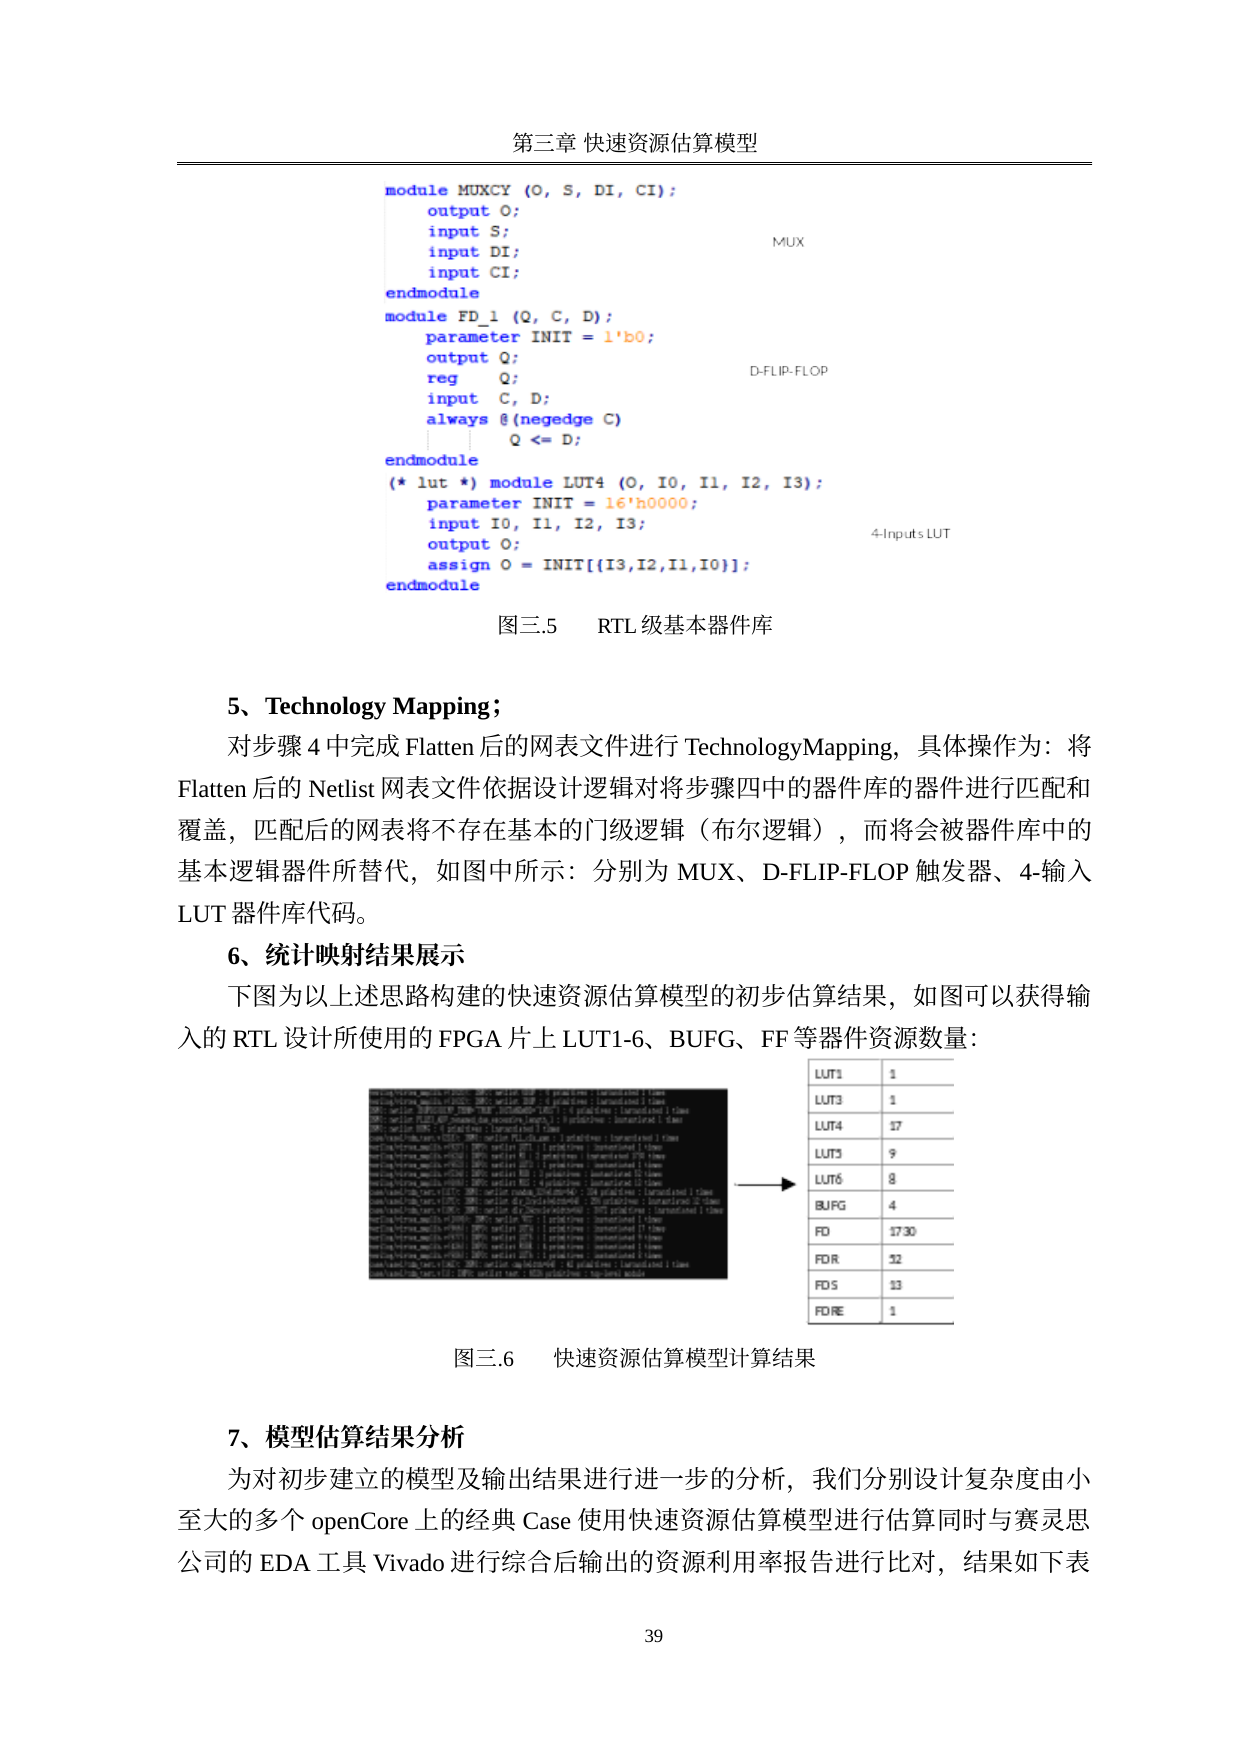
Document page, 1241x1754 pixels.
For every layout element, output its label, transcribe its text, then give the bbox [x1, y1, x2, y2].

text 5、Technology Mapping； [177, 681, 1092, 722]
list 模型估算结果分析 [177, 1413, 1092, 1455]
text 为对初步建立的模型及输出结果进行进一步的分析，我们分别设计复杂度由小至大的多个openCore上的经典Case使用快速资源估算模型进行估算同时与赛灵思公司的EDA工具Vivado进行综合后输出的资源利用率报告进行比对，结果如下表所示： [177, 1455, 1092, 1580]
text RTL级基本器件库 [177, 608, 1092, 640]
text 下图为以上述思路构建的快速资源估算模型的初步估算结果，如图可以获得输入的RTL设计所使用的FPGA片上LUT1-6、BUFG、FF等器件资源数量： [177, 972, 1092, 1056]
list 统计映射结果展示 [177, 931, 1092, 972]
text 快速资源估算模型计算结果 [177, 1341, 1092, 1372]
text 对步骤4中完成Flatten后的网表文件进行TechnologyMapping，具体操作为：将Flatten后的Netlist网表文件依据设计逻辑对将步骤四中的器件库的器件进行匹配和覆盖，匹配后的网表将不存在基本的门级逻辑（布尔逻辑），而将会被器件库中的基本逻辑器件所替代，如图中所示：分别为MUX、D-FLIP-FLOP触发器、4-输入LUT器件库代码。 [177, 722, 1092, 931]
